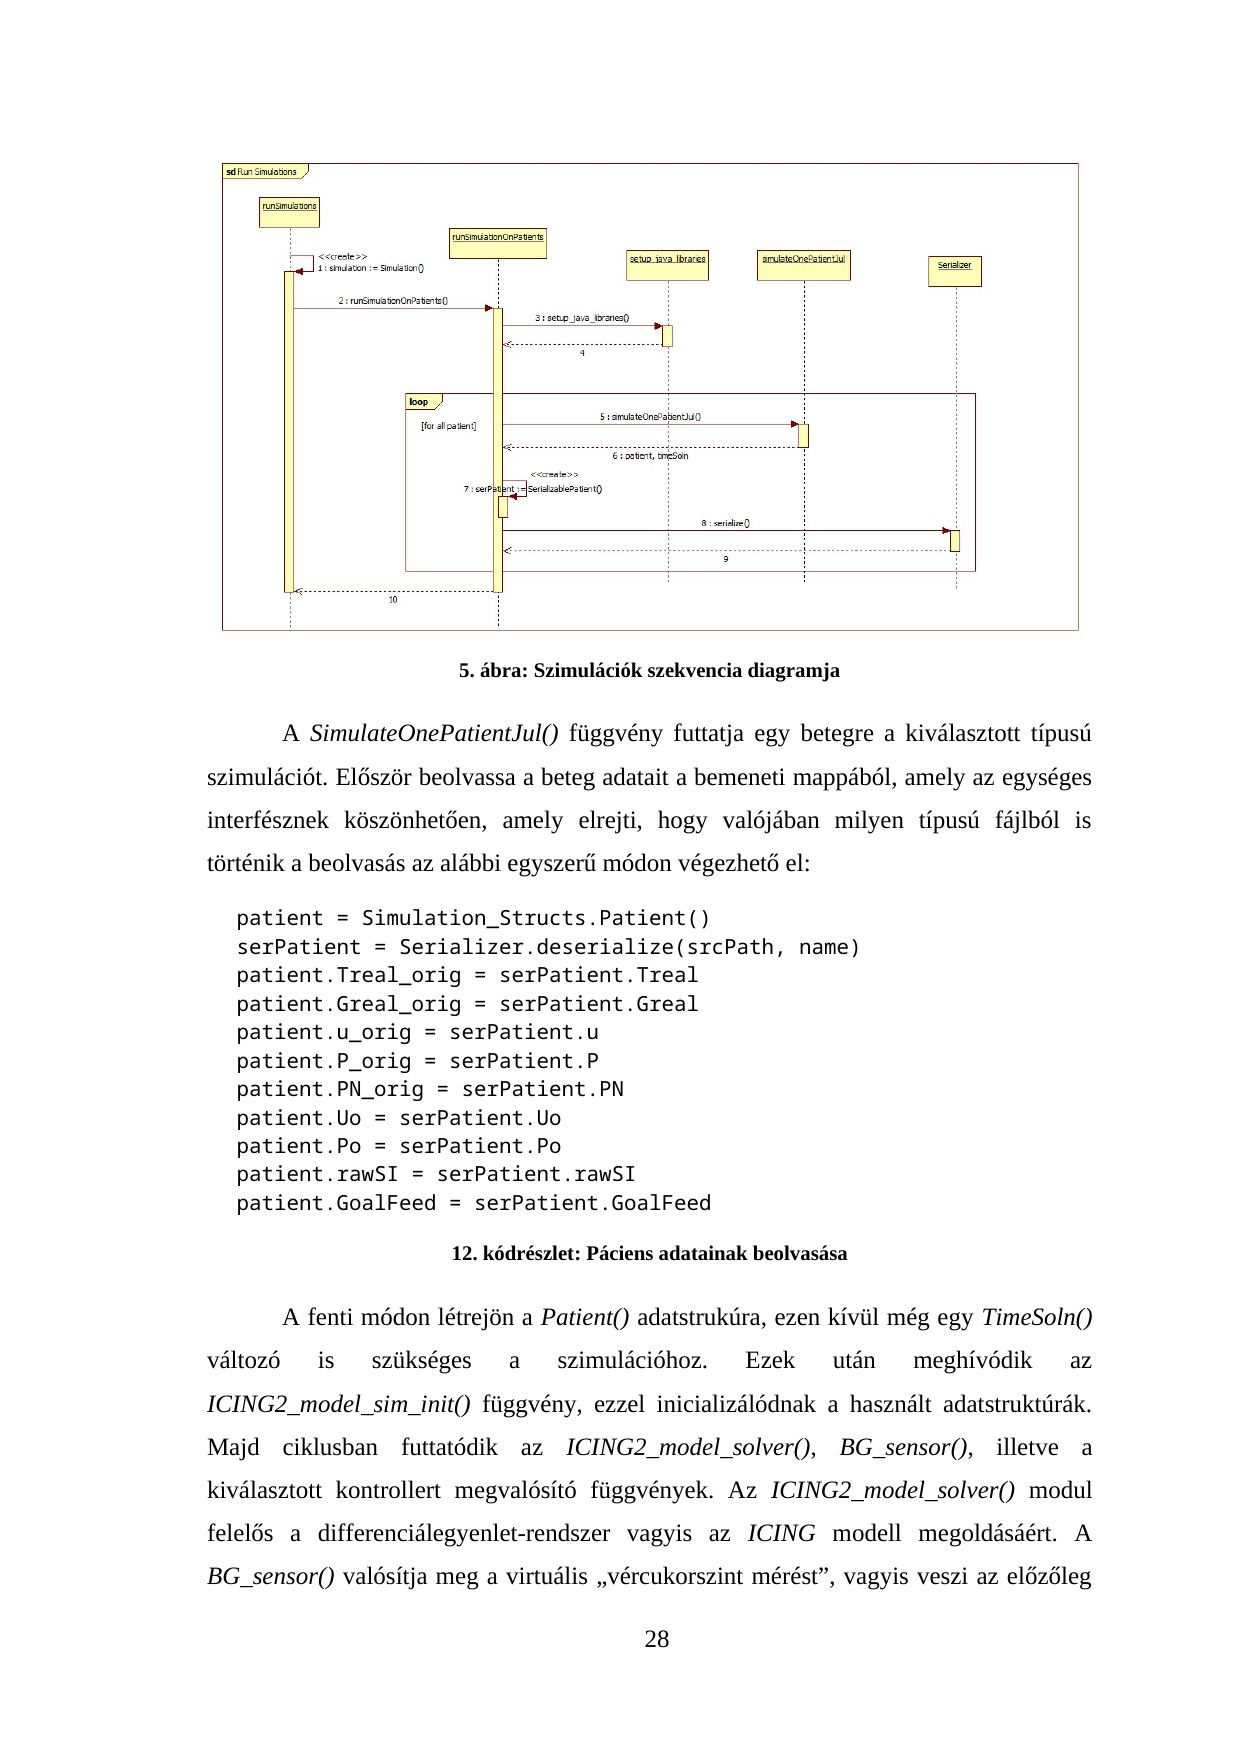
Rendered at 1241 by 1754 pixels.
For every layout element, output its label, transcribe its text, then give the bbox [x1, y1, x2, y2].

text A SimulateOnePatientJul() függvény futtatja egy betegre a kiválasztott típusú szimulációt. Először beolvassa a beteg adatait a bemeneti mappából, amely az egységes interfésznek köszönhetően, amely elrejti, hogy valójában milyen típusú fájlból is történik a beolvasás az alábbi egyszerű módon végezhető el: [207, 718, 1092, 877]
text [207, 1302, 1092, 1590]
picture [206, 147, 1093, 645]
text 5. ábra: Szimulációk szekvencia diagramja [207, 657, 1092, 682]
text patient.PN_orig = serPatient.PN [236, 1074, 1092, 1103]
text patient = Simulation_Structs.Patient() [236, 903, 1092, 932]
text patient.P_orig = serPatient.P [236, 1046, 1092, 1074]
text patient.Greal_orig = serPatient.Greal [236, 989, 1092, 1017]
text serPatient = Serializer.deserialize(srcPath, name) [236, 932, 1092, 960]
text patient.rawSI = serPatient.rawSI [236, 1159, 1092, 1188]
text 12. kódrészlet: Páciens adatainak beolvasása [207, 1241, 1092, 1265]
text patient.Treal_orig = serPatient.Treal [236, 960, 1092, 989]
text patient.u_orig = serPatient.u [236, 1017, 1092, 1046]
text patient.Po = serPatient.Po [236, 1131, 1092, 1159]
text patient.GoalFeed = serPatient.GoalFeed [236, 1188, 1092, 1216]
text patient.Uo = serPatient.Uo [236, 1103, 1092, 1131]
